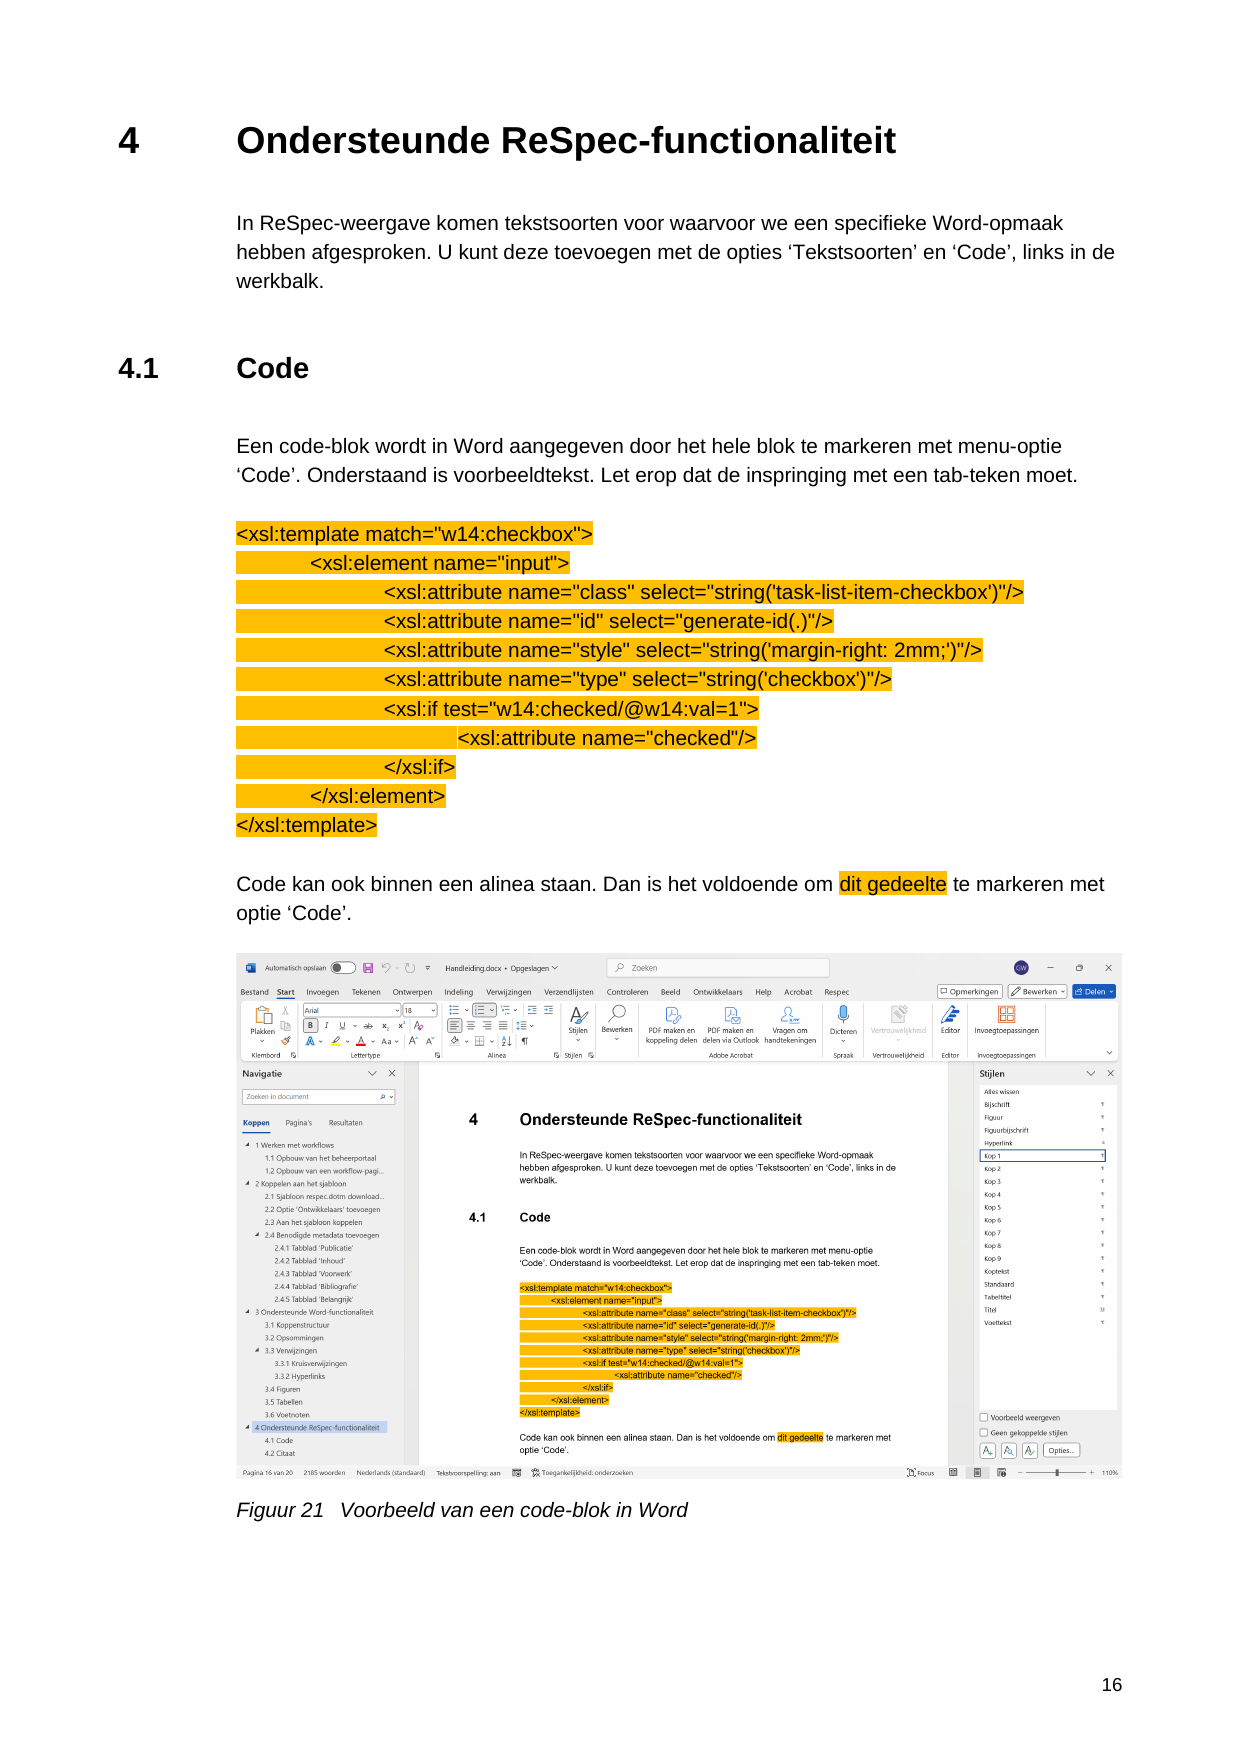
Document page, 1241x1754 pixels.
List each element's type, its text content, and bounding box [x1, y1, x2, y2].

text </xsl:element> [236, 779, 1122, 808]
picture [236, 953, 1123, 1479]
text <xsl:template match="w14:checkbox"> [236, 516, 1122, 545]
text </xsl:template> [236, 808, 1122, 837]
text </xsl:if> [236, 749, 1122, 779]
text <xsl:attribute name="style" select="string('margin-right: 2mm;')"/> [236, 633, 1122, 662]
text Code kan ook binnen een alinea staan. Dan is het voldoende om dit gedeelte te markeren met optie ‘Code’. [236, 866, 1122, 924]
text In ReSpec-weergave komen tekstsoorten voor waarvoor we een specifieke Word-opmaak hebben afgesproken. U kunt deze toevoegen met de opties ‘Tekstsoorten’ en ‘Code’, links in de werkbalk. [236, 206, 1122, 293]
text <xsl:attribute name="type" select="string('checkbox')"/> [236, 662, 1122, 691]
text Voorbeeld van een code-blok in Word [236, 1493, 1122, 1522]
subtitle Code [118, 351, 1122, 385]
text <xsl:attribute name="class" select="string('task-list-item-checkbox')"/> [236, 574, 1122, 604]
text <xsl:attribute name="id" select="generate-id(.)"/> [236, 604, 1122, 633]
subtitle Ondersteunde ReSpec-functionaliteit [118, 118, 1122, 162]
text Een code-blok wordt in Word aangegeven door het hele blok te markeren met menu-optie ‘Code’. Onderstaand is voorbeeldtekst. Let erop dat de inspringing met een tab-teken moet. [236, 429, 1122, 487]
text <xsl:element name="input"> [236, 545, 1122, 574]
text <xsl:if test="w14:checked/@w14:val=1"> [236, 691, 1122, 720]
text <xsl:attribute name="checked"/> [236, 720, 1122, 749]
